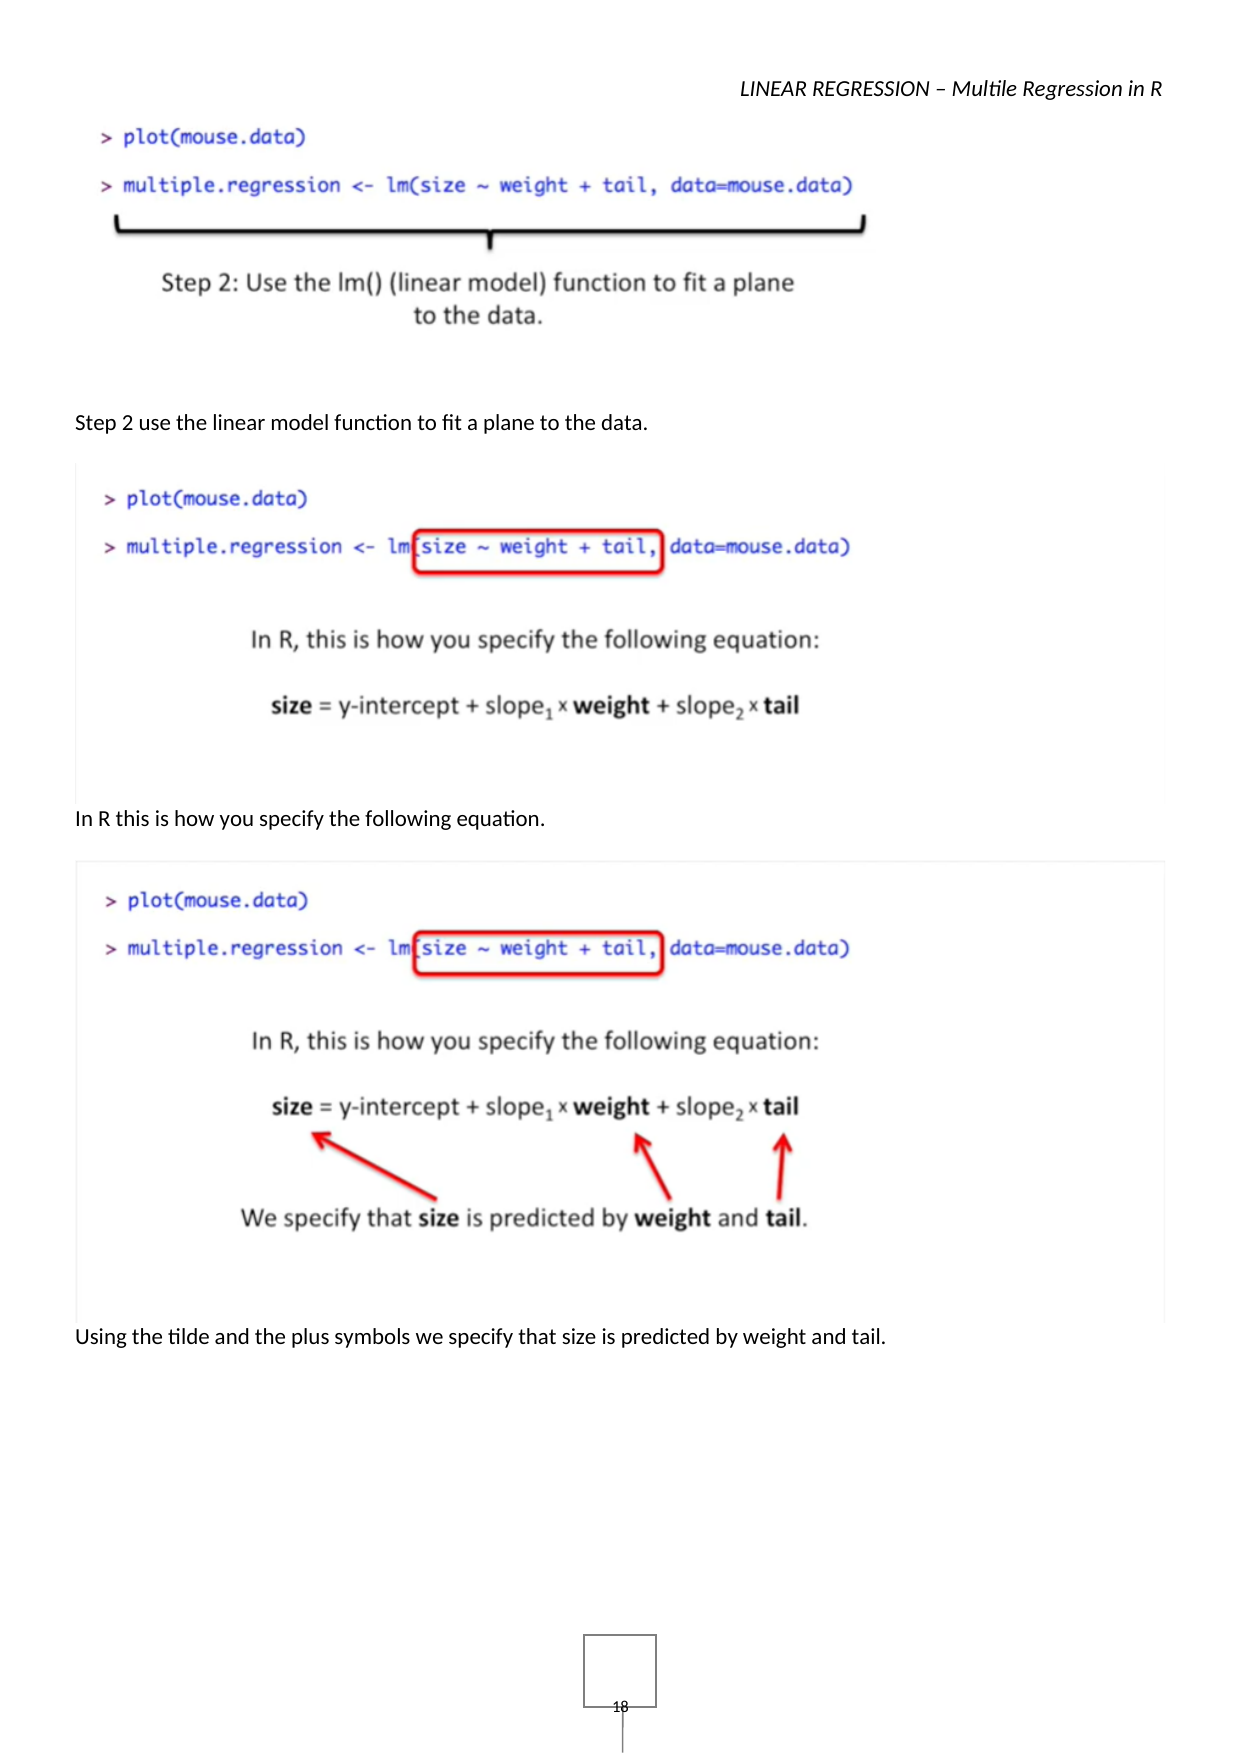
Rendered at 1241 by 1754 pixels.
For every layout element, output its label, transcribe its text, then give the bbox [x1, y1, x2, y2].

text In R this is how you specify the following equation. [75, 804, 1165, 832]
text Step 2 use the linear model function to fit a plane to the data. [75, 408, 1165, 436]
picture [75, 101, 1166, 408]
picture [75, 463, 1166, 804]
text Using the tilde and the plus symbols we specify that size is predicted by weight and tail. [75, 1323, 1165, 1350]
picture [75, 860, 1166, 1323]
